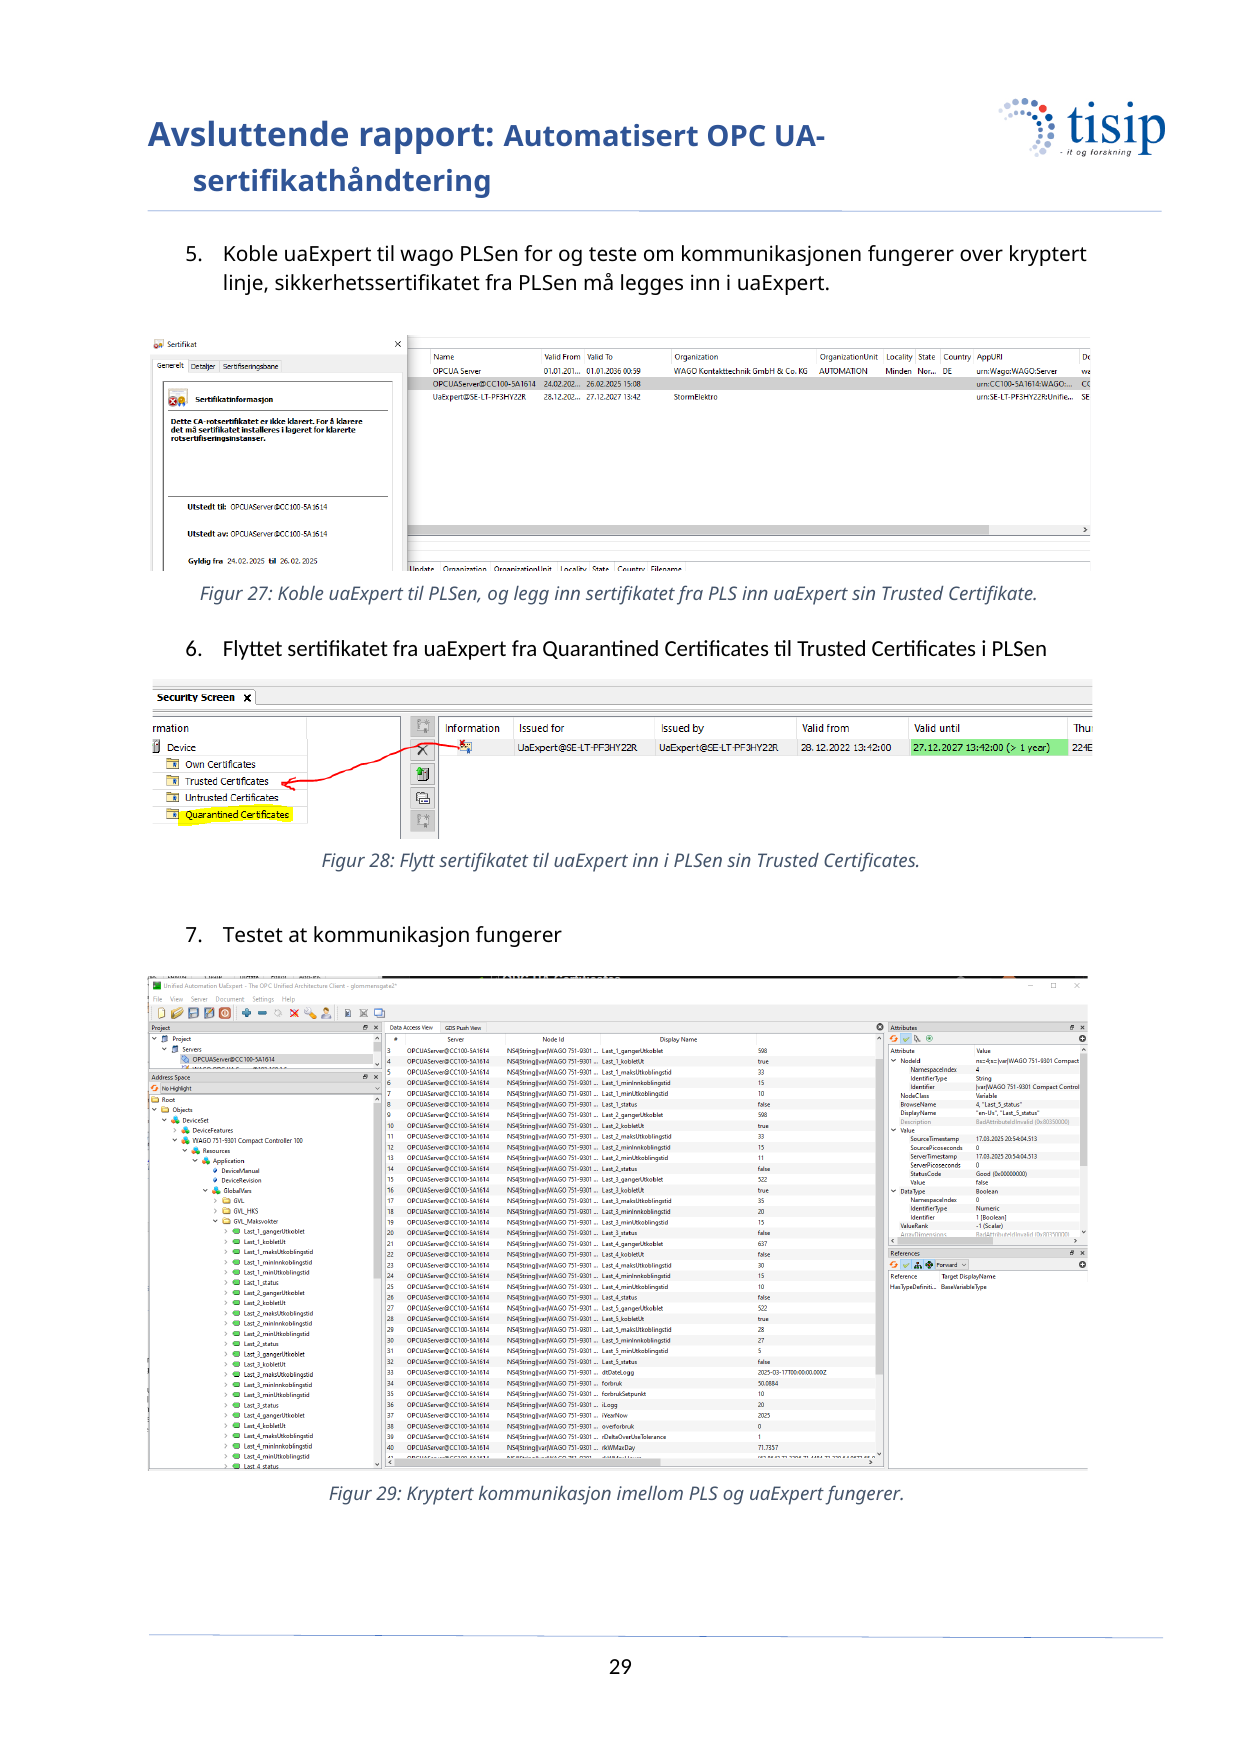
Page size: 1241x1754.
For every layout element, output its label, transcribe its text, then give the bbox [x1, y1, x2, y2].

list Koble uaExpert til wago PLSen for og teste om kommunikasjonen fungerer over kryptert linje, sikkerhetssertifikatet fra PLSen må legges inn i uaExpert. [185, 239, 1093, 296]
picture [991, 92, 1169, 160]
picture [147, 976, 1088, 1471]
list Flyttet sertifikatet fra uaExpert fra Quarantined Certificates til Trusted Certificates i PLSen [185, 634, 1093, 662]
picture [152, 679, 1093, 839]
picture [150, 335, 1091, 571]
list Testet at kommunikasjon fungerer [185, 921, 1093, 949]
